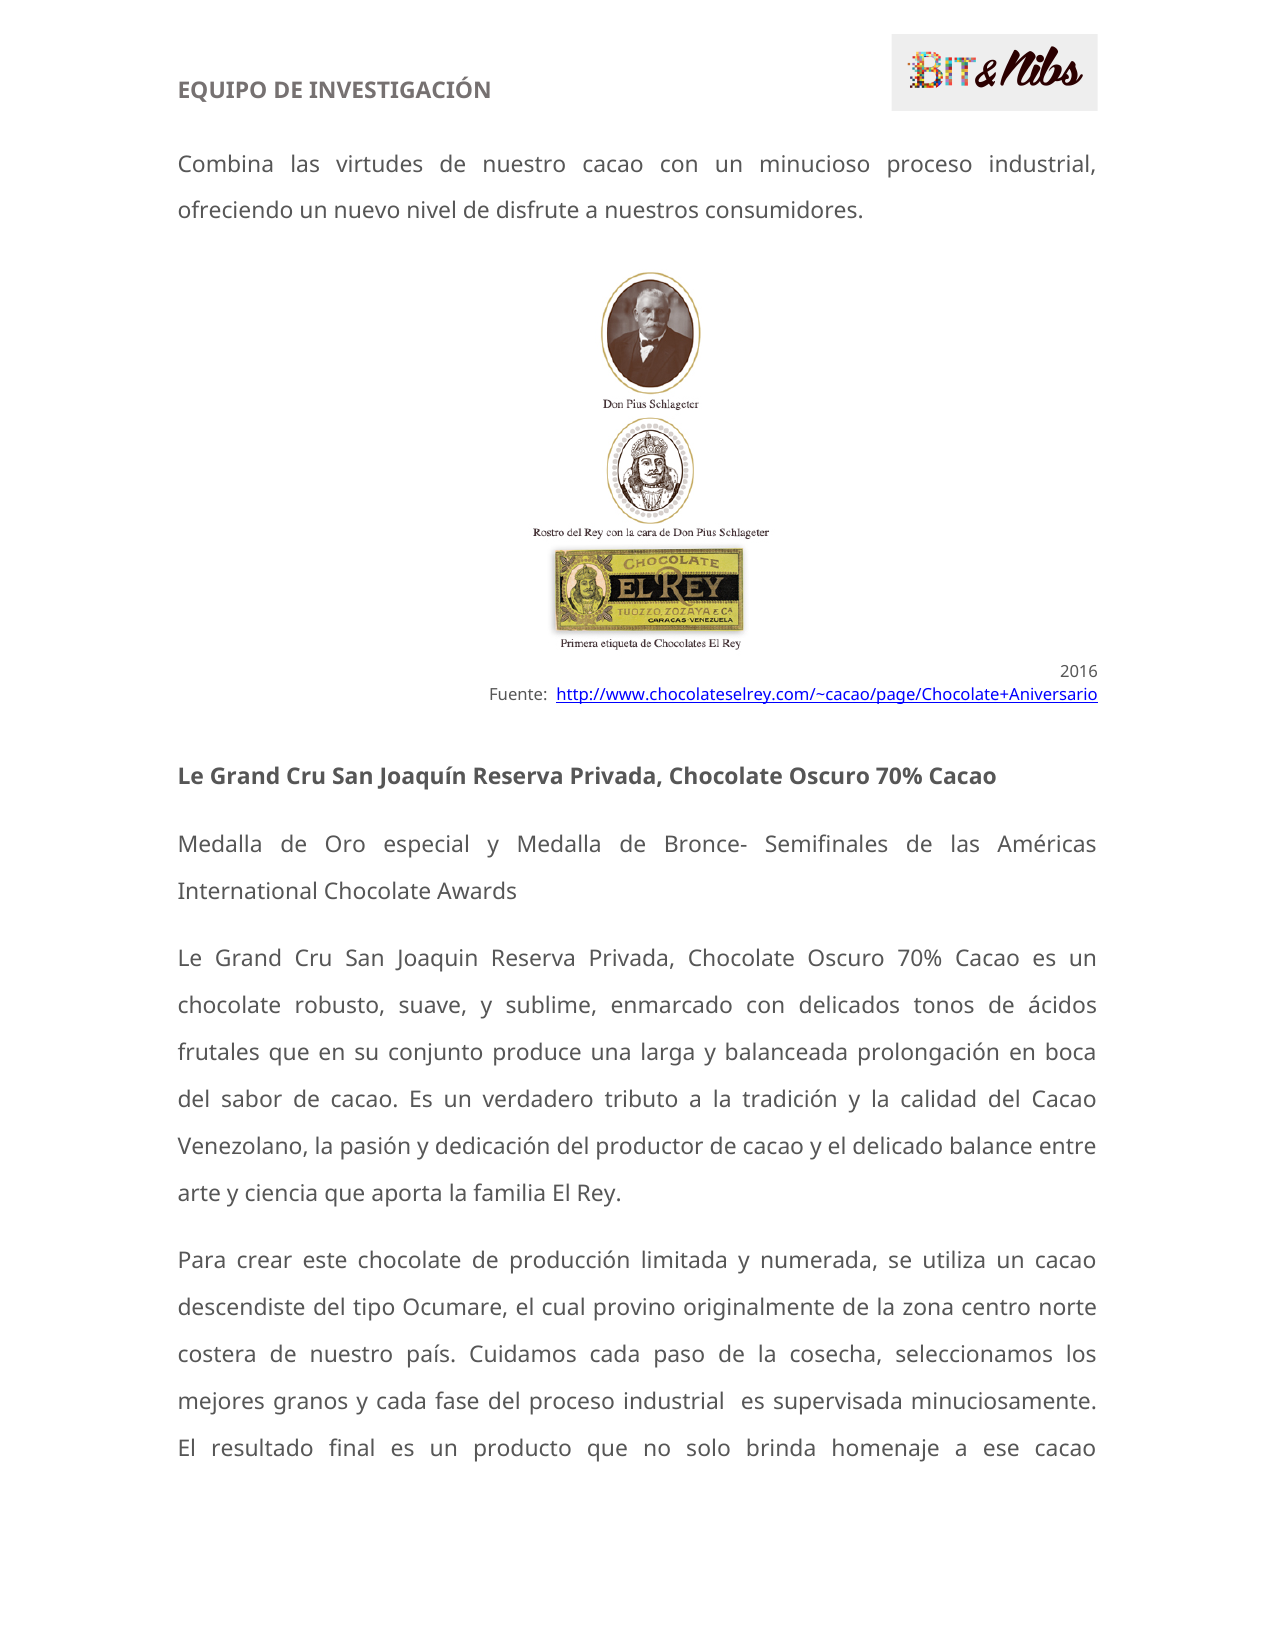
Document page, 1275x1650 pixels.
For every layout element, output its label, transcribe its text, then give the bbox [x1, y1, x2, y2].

text Fuente: http://www.chocolateselrey.com/~cacao/page/Chocolate+Aniversario [177, 682, 1098, 705]
picture [501, 262, 800, 660]
picture [891, 34, 1098, 111]
text Medalla de Oro especial y Medalla de Bronce- Semifinales de las Américas International Chocolate Awards [177, 828, 1098, 906]
text Le Grand Cru San Joaquin Reserva Privada, Chocolate Oscuro 70% Cacao es un chocolate robusto, suave, y sublime, enmarcado con delicados tonos de ácidos frutales que en su conjunto produce una larga y balanceada prolongación en boca del sabor de cacao. Es un verdadero tributo a la tradición y la calidad del Cacao Venezolano, la pasión y dedicación del productor de cacao y el delicado balance entre arte y ciencia que aporta la familia El Rey. [177, 942, 1098, 1208]
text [177, 1244, 1098, 1463]
text Le Grand Cru San Joaquín Reserva Privada, Chocolate Oscuro 70% Cacao [177, 760, 1098, 791]
text Combina las virtudes de nuestro cacao con un minucioso proceso industrial, ofreciendo un nuevo nivel de disfrute a nuestros consumidores. [177, 148, 1098, 226]
